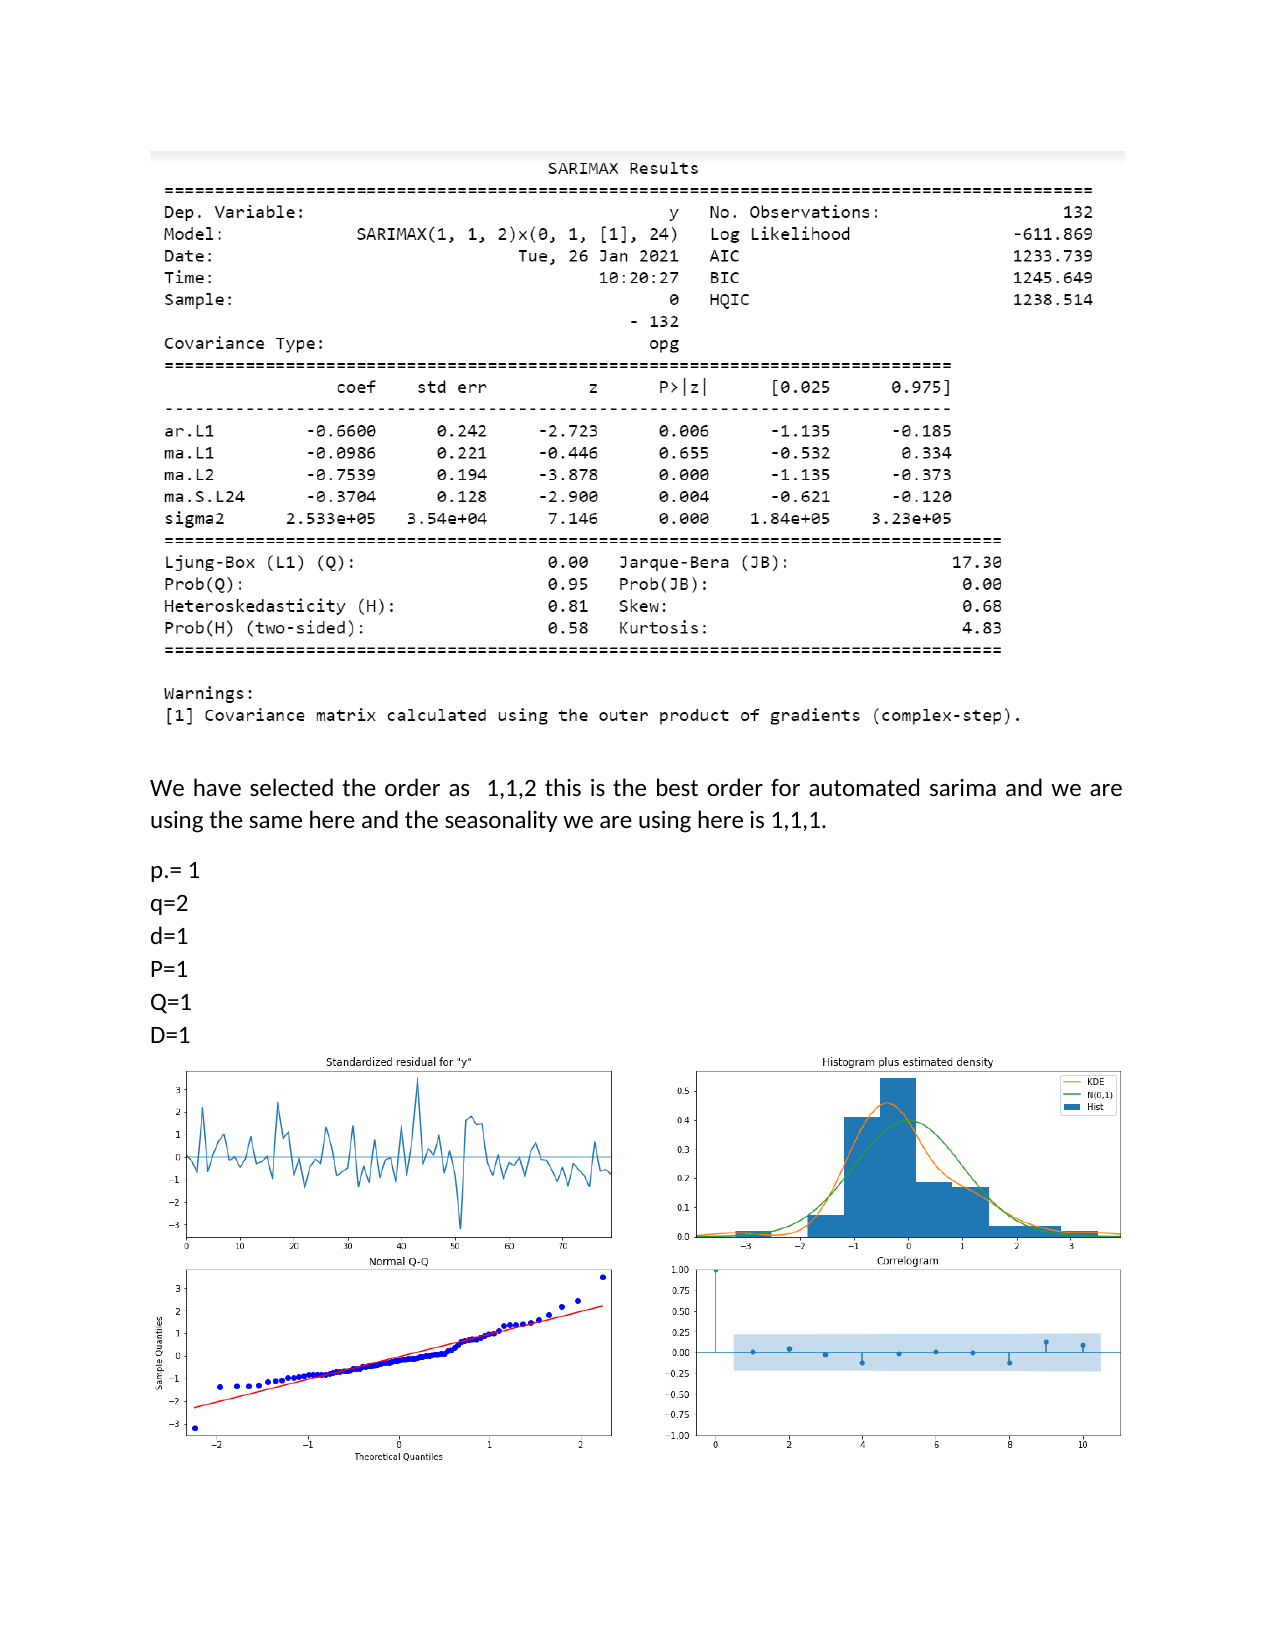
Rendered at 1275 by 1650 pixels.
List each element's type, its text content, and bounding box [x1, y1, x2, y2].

text D=1 [150, 1019, 1125, 1049]
text d=1 [150, 920, 1125, 951]
text q=2 [150, 887, 1125, 918]
text p.= 1 [150, 854, 1125, 885]
picture [150, 150, 1125, 753]
text Q=1 [150, 986, 1125, 1016]
text P=1 [150, 953, 1125, 983]
picture [150, 1051, 1125, 1467]
text We have selected the order as 1,1,2 this is the best order for automated sarima and we are using the same here and the seasonality we are using here is 1,1,1. [150, 772, 1125, 835]
